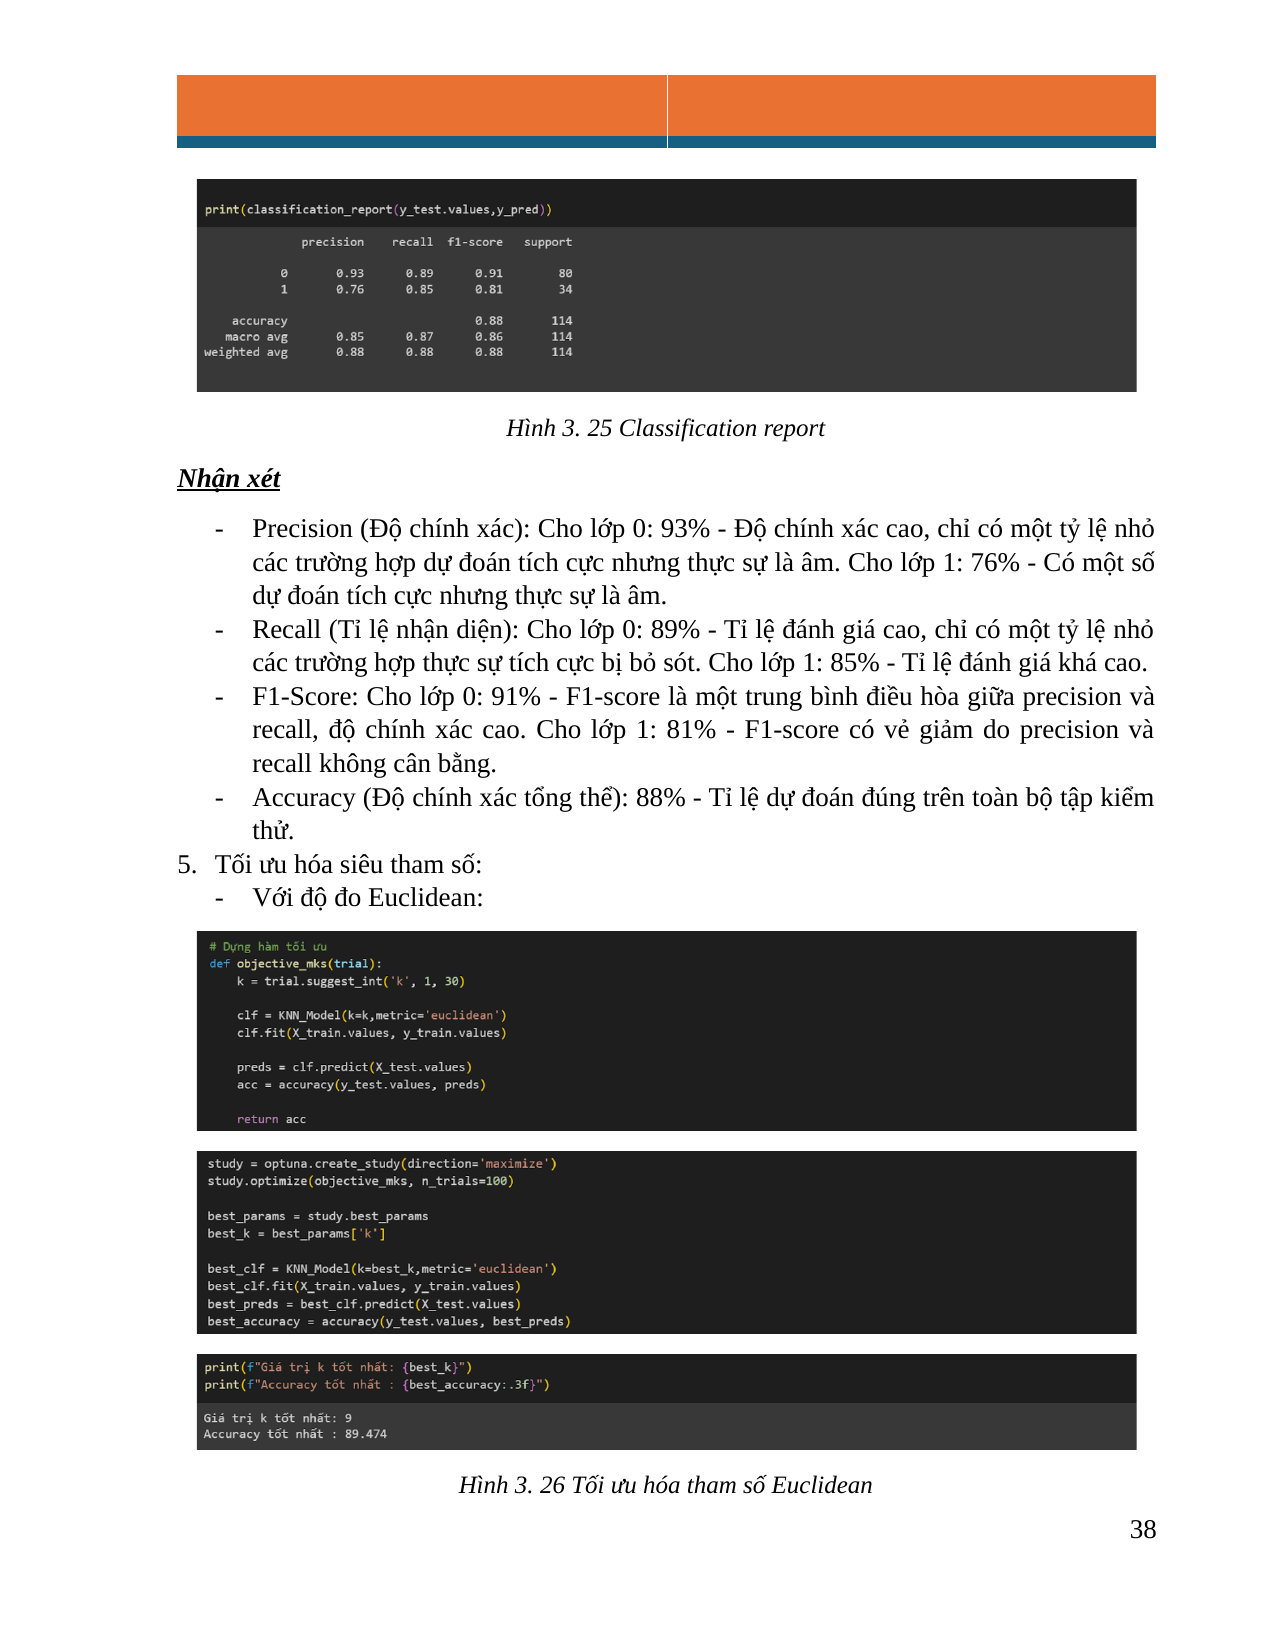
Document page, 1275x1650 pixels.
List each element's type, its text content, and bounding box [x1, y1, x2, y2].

picture [196, 1354, 1137, 1450]
list Với độ đo Euclidean: [214, 881, 1156, 912]
text Hình 3. 25 Classification report [177, 413, 1156, 441]
list Accuracy (Độ chính xác tổng thể): 88% - Tỉ lệ dự đoán đúng trên toàn bộ tập kiểm thử. [214, 781, 1156, 845]
list F1-Score: Cho lớp 0: 91% - F1-score là một trung bình điều hòa giữa precision và recall, độ chính xác cao. Cho lớp 1: 81% - F1-score có vẻ giảm do precision và recall không cân bằng. [214, 680, 1156, 778]
list Recall (Tỉ lệ nhận diện): Cho lớp 0: 89% - Tỉ lệ đánh giá cao, chỉ có một tỷ lệ nhỏ các trường hợp thực sự tích cực bị bỏ sót. Cho lớp 1: 85% - Tỉ lệ đánh giá khá cao. [214, 613, 1156, 678]
picture [196, 1151, 1137, 1334]
list Precision (Độ chính xác): Cho lớp 0: 93% - Độ chính xác cao, chỉ có một tỷ lệ nhỏ các trường hợp dự đoán tích cực nhưng thực sự là âm. Cho lớp 1: 76% - Có một số dự đoán tích cực nhưng thực sự là âm. [214, 512, 1156, 611]
list Tối ưu hóa siêu tham số: [177, 848, 1156, 879]
text Hình 3. 26 Tối ưu hóa tham số Euclidean [177, 1470, 1156, 1499]
picture [196, 931, 1137, 1131]
picture [196, 179, 1137, 392]
text Nhận xét [177, 462, 1156, 493]
